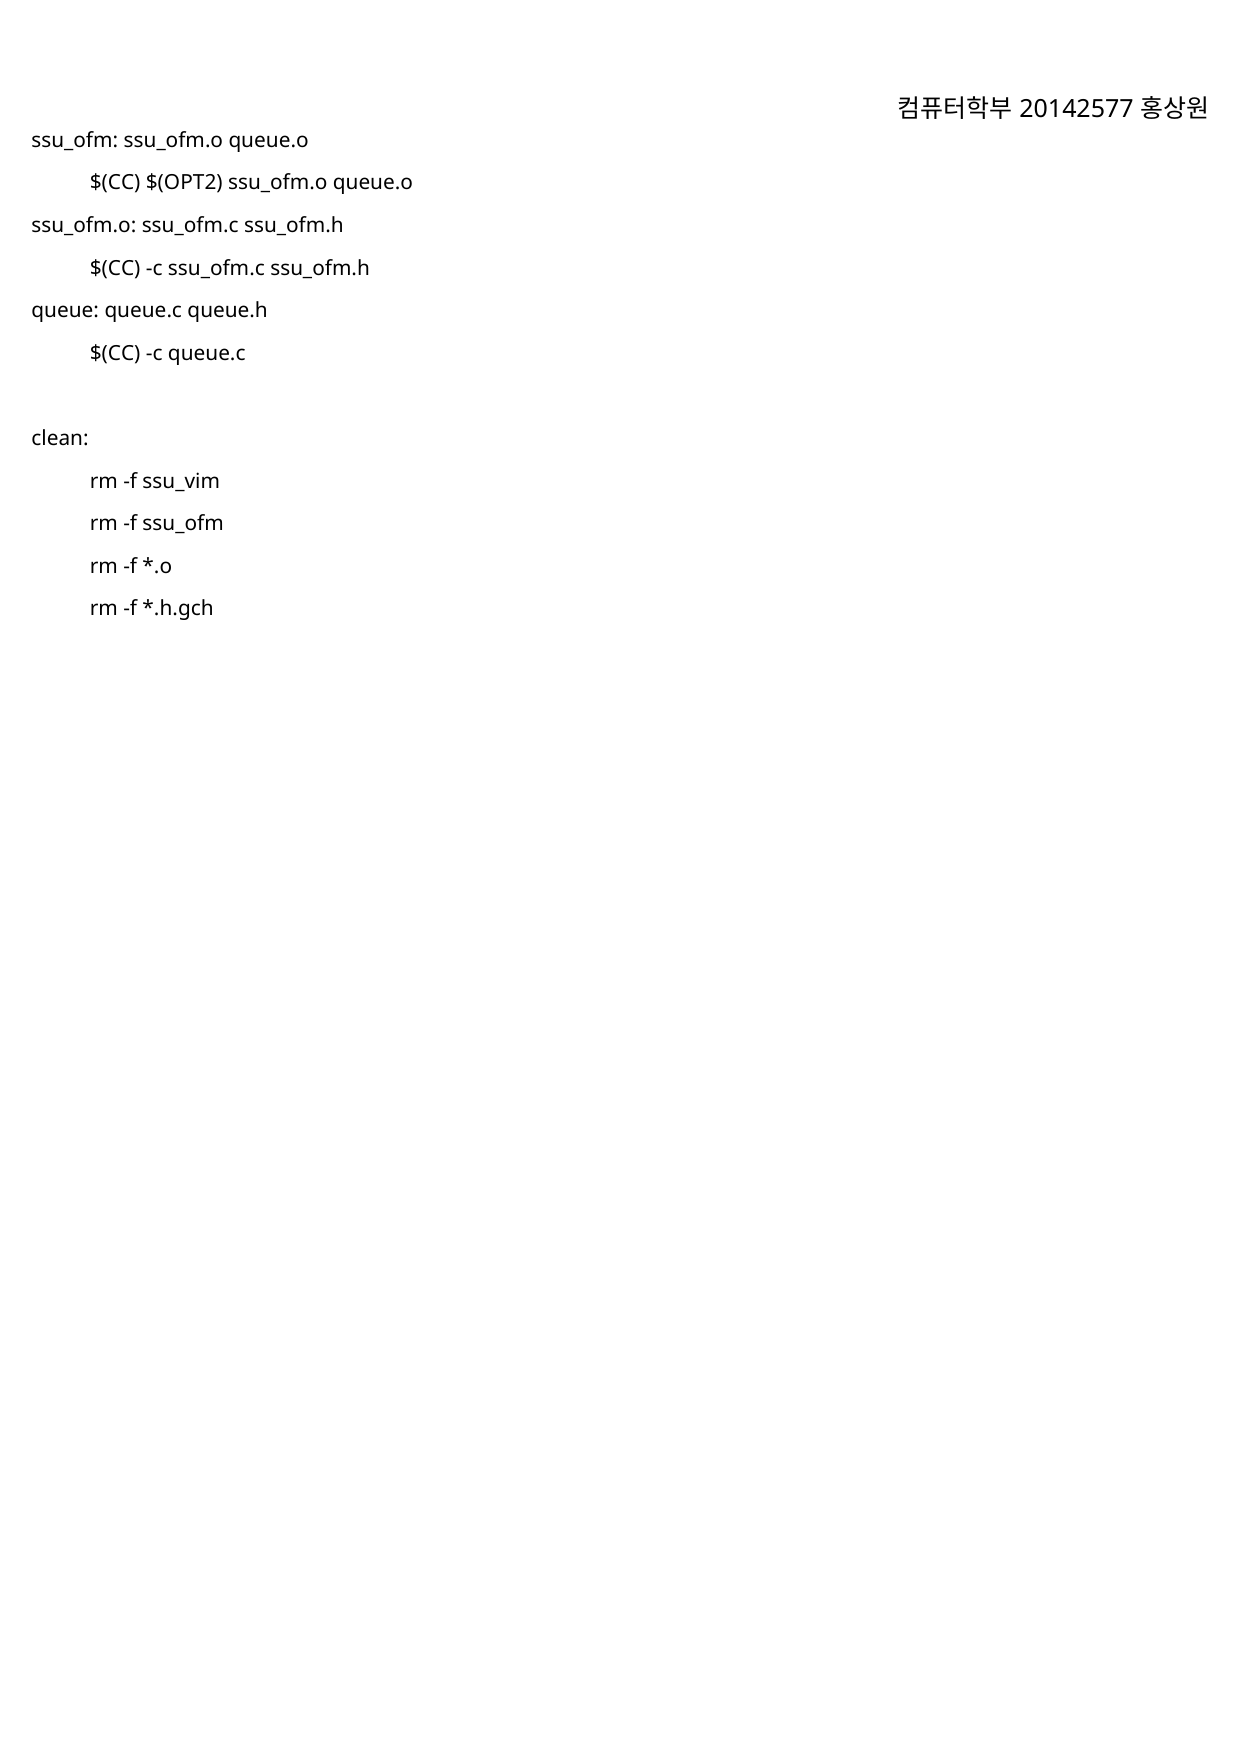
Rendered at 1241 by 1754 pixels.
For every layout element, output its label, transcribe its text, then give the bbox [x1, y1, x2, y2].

text rm -f *.o [31, 551, 1209, 579]
text $(CC) -c queue.c [31, 338, 1209, 366]
text ssu_ofm.o: ssu_ofm.c ssu_ofm.h [31, 210, 1209, 238]
text ssu_ofm: ssu_ofm.o queue.o [31, 125, 1209, 153]
text clean: [31, 423, 1209, 452]
text $(CC) -c ssu_ofm.c ssu_ofm.h [31, 253, 1209, 281]
text $(CC) $(OPT2) ssu_ofm.o queue.o [31, 167, 1209, 196]
text rm -f ssu_ofm [31, 508, 1209, 537]
text queue: queue.c queue.h [31, 295, 1209, 324]
text rm -f ssu_vim [31, 466, 1209, 494]
text rm -f *.h.gch [31, 593, 1209, 622]
